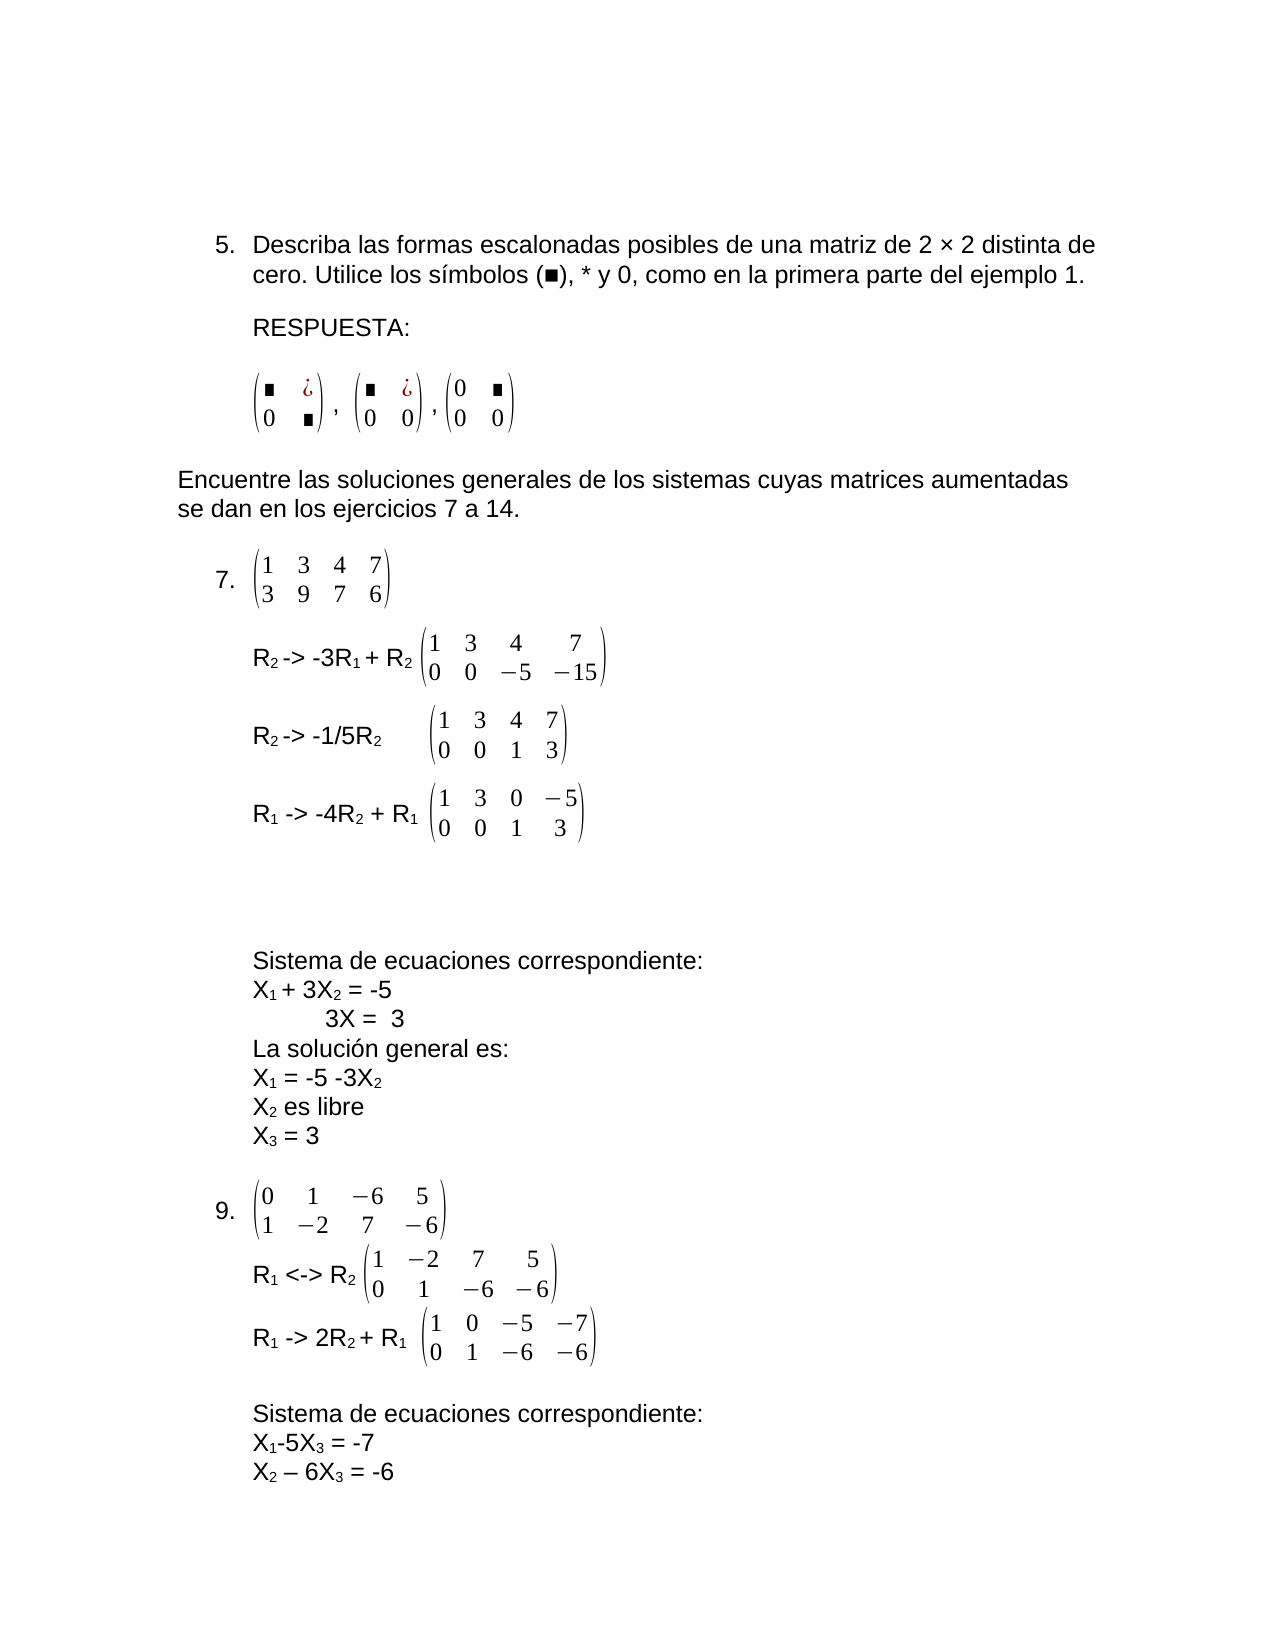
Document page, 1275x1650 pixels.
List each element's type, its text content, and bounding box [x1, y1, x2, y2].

text , , [252, 371, 1098, 436]
list Sistema de ecuaciones correspondiente: [252, 946, 1098, 975]
list 3X = 3 [252, 1004, 1098, 1033]
list X1-5X3 = -7 [252, 1428, 1098, 1457]
list La solución general es: [252, 1033, 1098, 1062]
list R1 -> 2R2 + R1 [252, 1306, 1098, 1369]
text RESPUESTA: [252, 313, 1098, 342]
list R2 -> -3R1 + R2 [252, 626, 1098, 689]
list R1 <-> R2 [252, 1242, 1098, 1306]
list X1 + 3X2 = -5 [252, 975, 1098, 1004]
list Sistema de ecuaciones correspondiente: [252, 1398, 1098, 1428]
list X2 – 6X3 = -6 [252, 1457, 1098, 1486]
text Encuentre las soluciones generales de los sistemas cuyas matrices aumentadas se dan en los ejercicios 7 a 14. [177, 465, 1098, 523]
list R1 -> -4R2 + R1 [252, 782, 1098, 845]
list X3 = 3 [252, 1121, 1098, 1150]
list X2 es libre [252, 1092, 1098, 1121]
list R2 -> -1/5R2 [252, 704, 1098, 767]
list X1 = -5 -3X2 [252, 1062, 1098, 1092]
list Describa las formas escalonadas posibles de una matriz de 2 × 2 distinta de cero. Utilice los símbolos (■), * y 0, como en la primera parte del ejemplo 1. [215, 230, 1098, 288]
